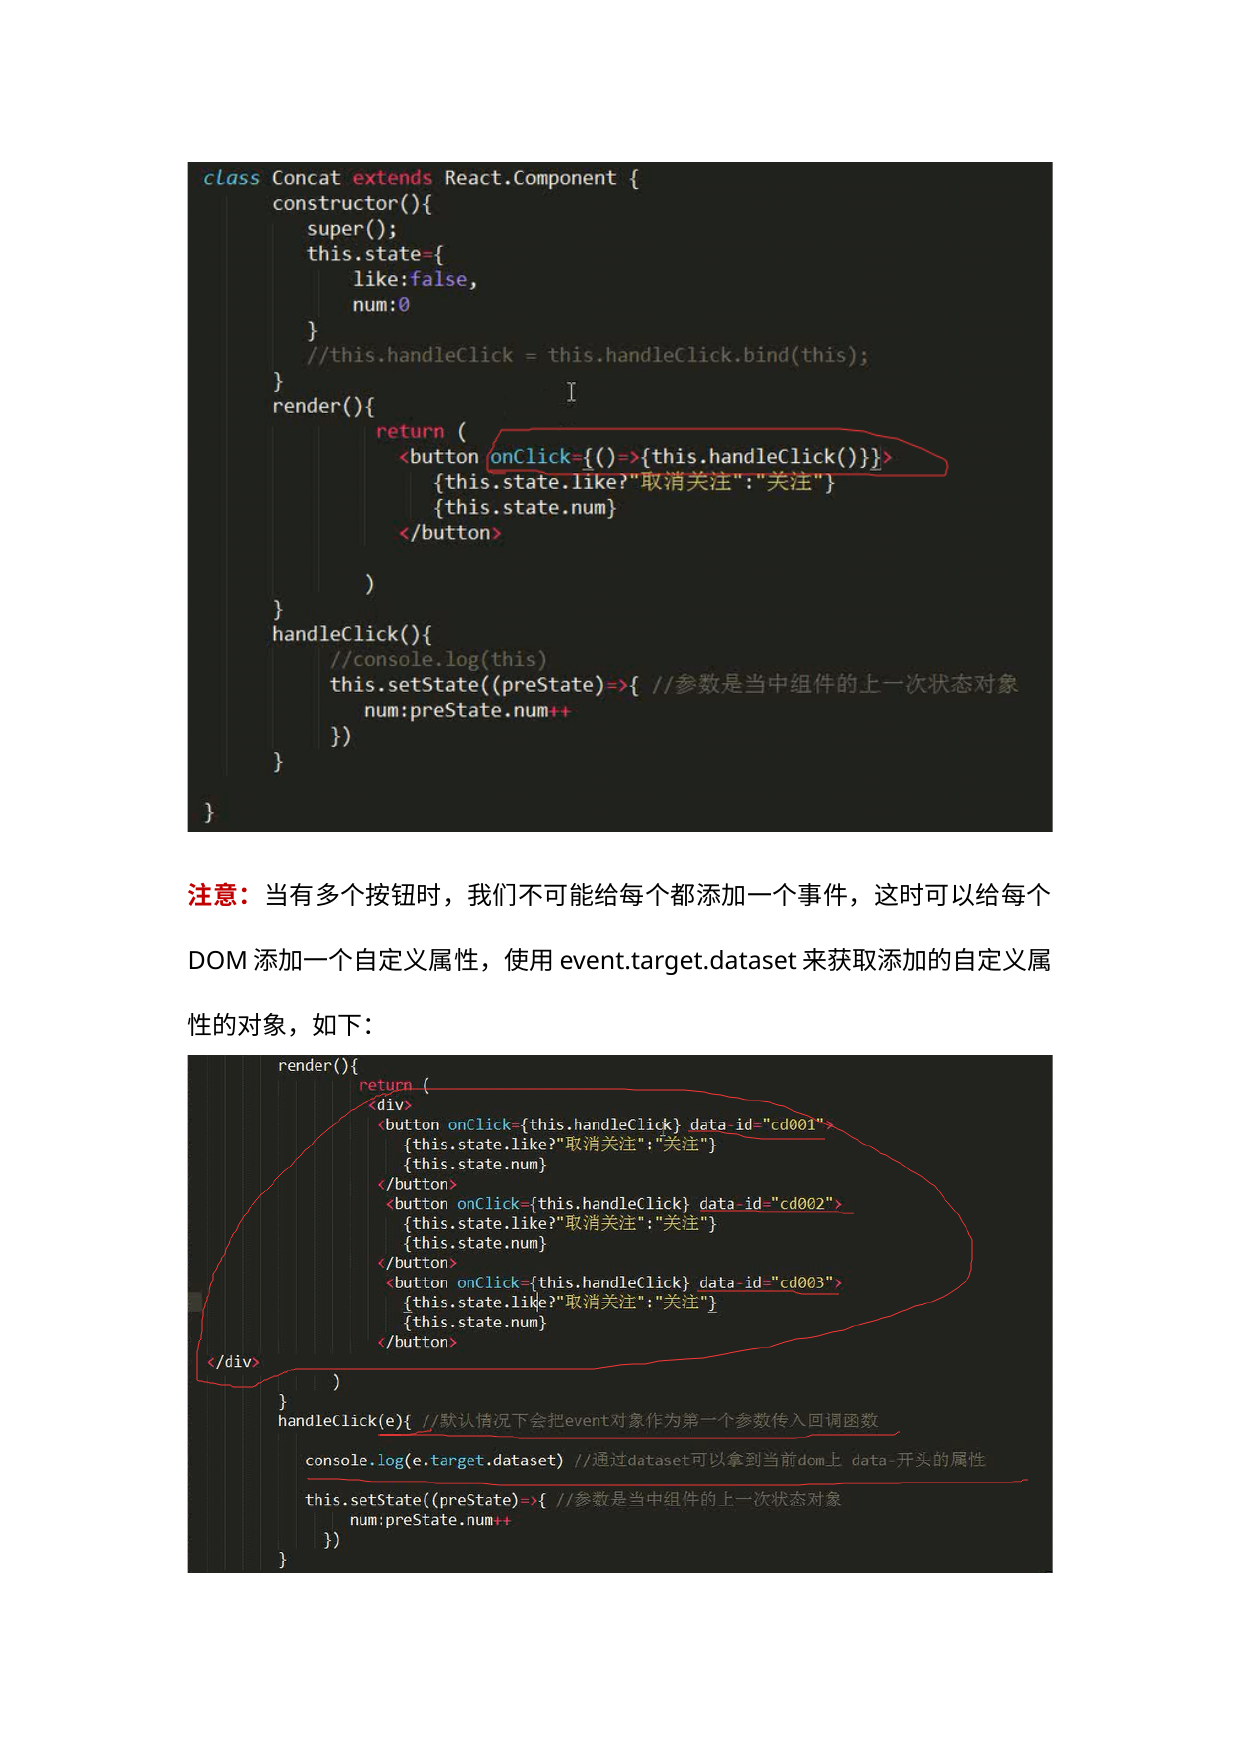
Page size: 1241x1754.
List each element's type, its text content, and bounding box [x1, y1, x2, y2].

picture [187, 162, 1053, 832]
picture [187, 1055, 1053, 1573]
text 注意：当有多个按钮时，我们不可能给每个都添加一个事件，这时可以给每个DOM添加一个自定义属性，使用event.target.dataset来获取添加的自定义属性的对象，如下： [187, 861, 1053, 1055]
